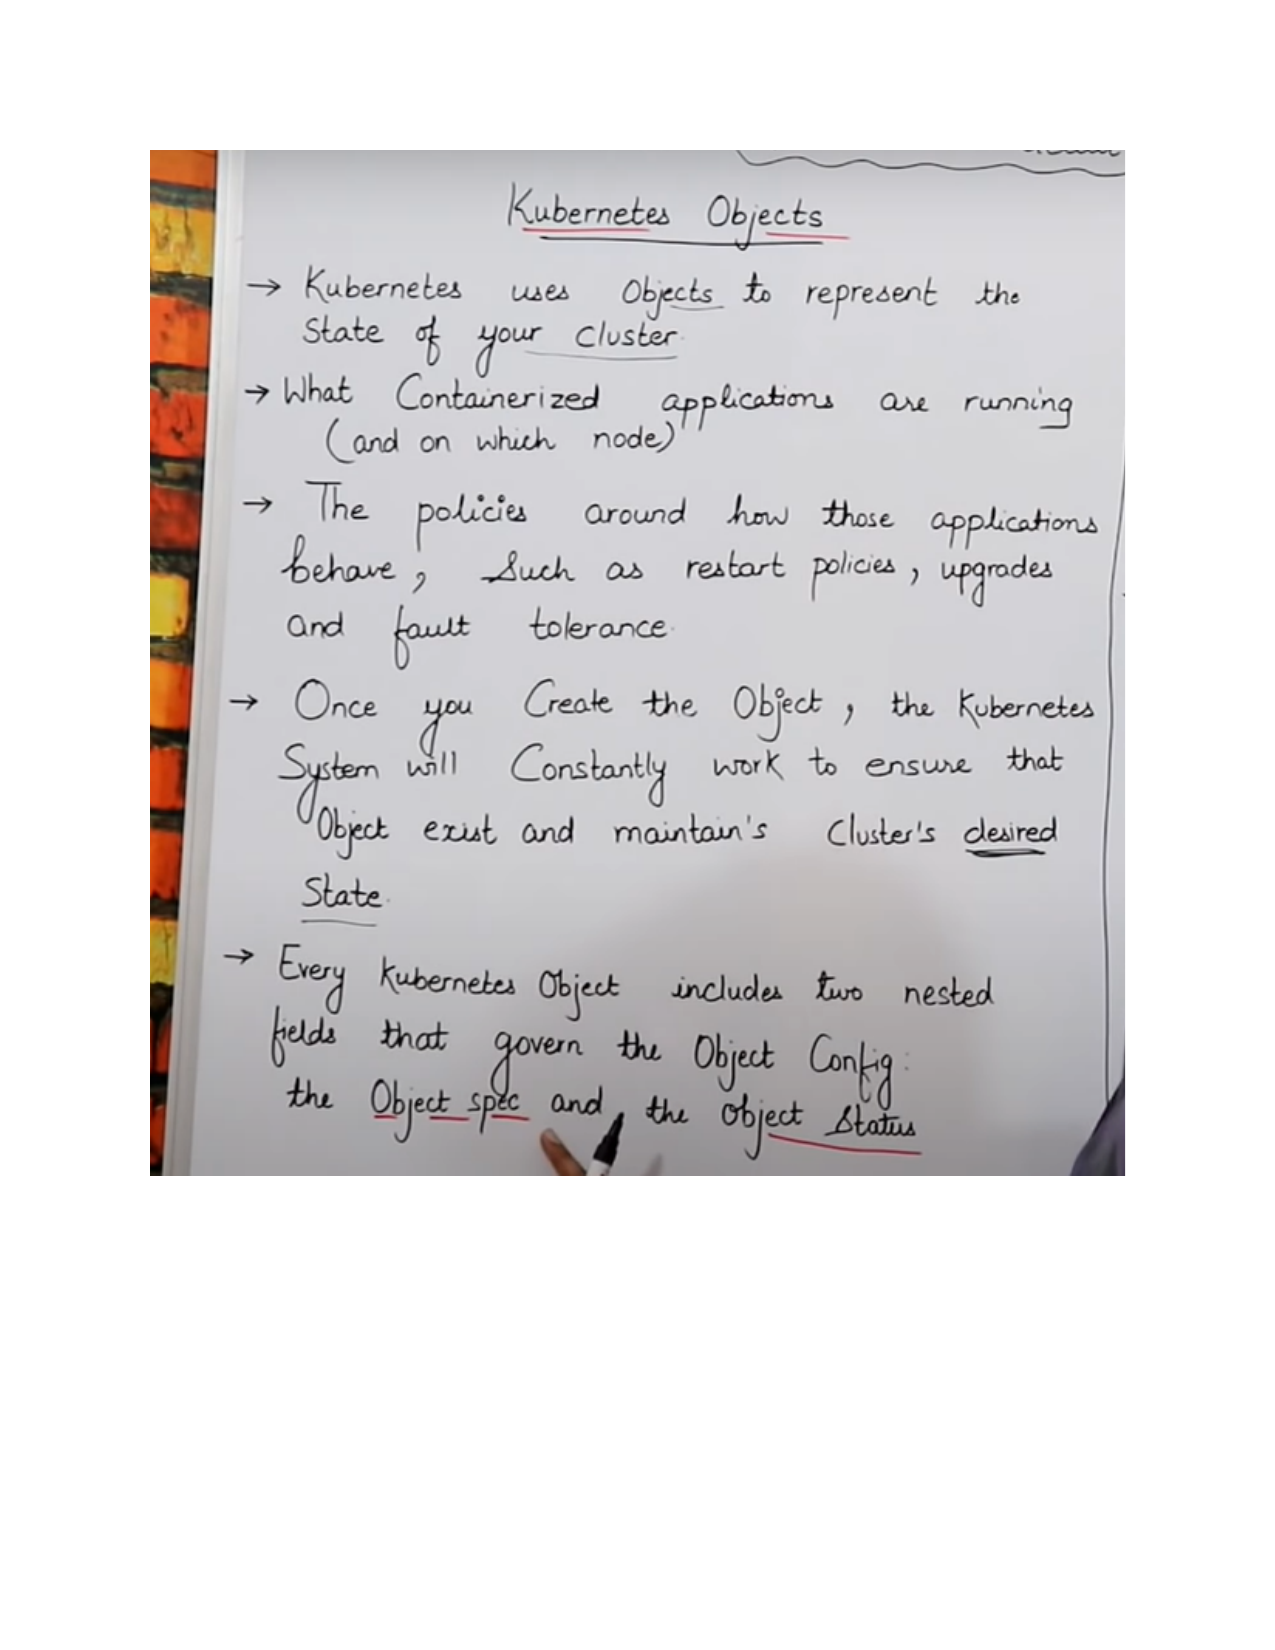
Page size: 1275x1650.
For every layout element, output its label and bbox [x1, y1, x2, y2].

picture [150, 150, 1125, 1176]
